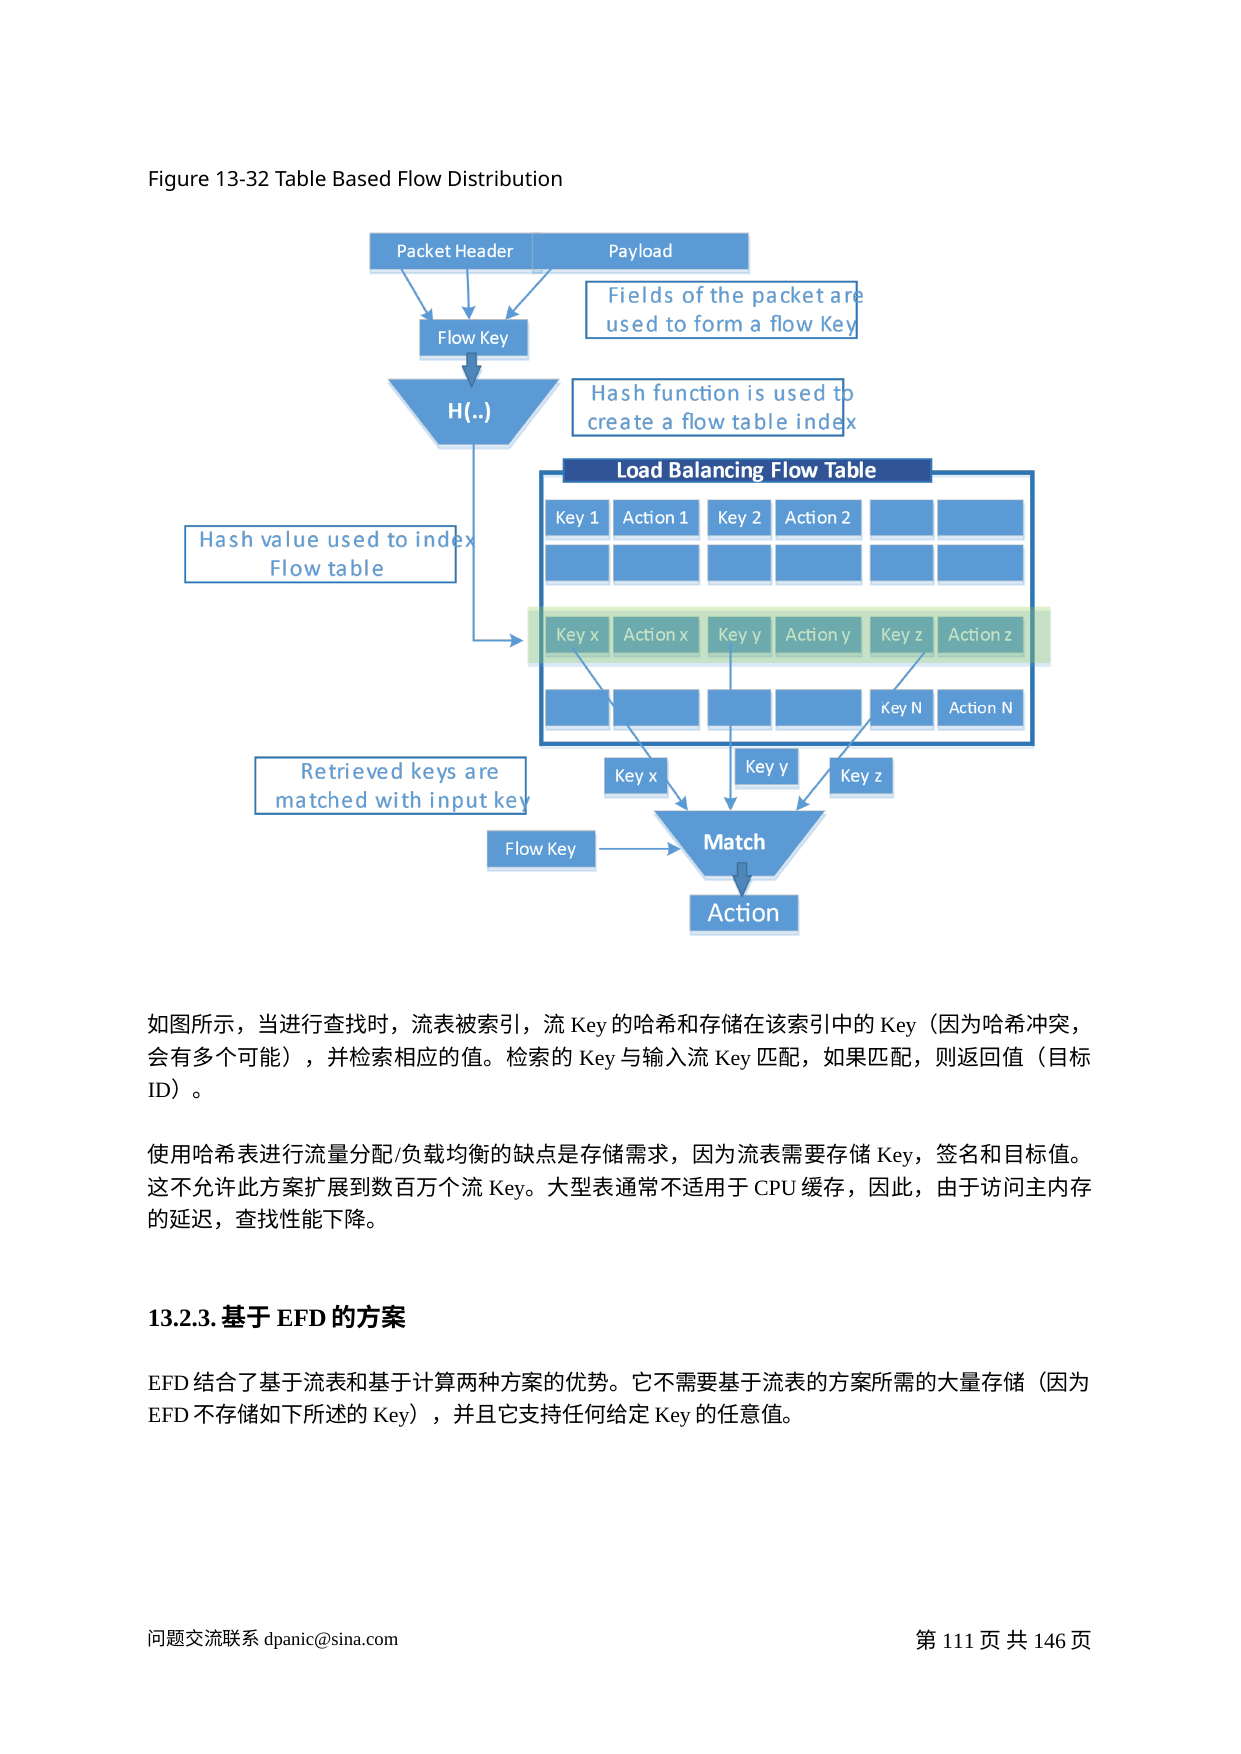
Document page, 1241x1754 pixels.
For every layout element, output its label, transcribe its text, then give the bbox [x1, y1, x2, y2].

text EFD结合了基于流表和基于计算两种方案的优势。它不需要基于流表的方案所需的大量存储（因为EFD不存储如下所述的Key），并且它支持任何给定Key的任意值。 [148, 1364, 1092, 1429]
subtitle 基于EFD的方案 [148, 1283, 1092, 1348]
text 使用哈希表进行流量分配/负载均衡的缺点是存储需求，因为流表需要存储Key，签名和目标值。 这不允许此方案扩展到数百万个流Key。大型表通常不适用于CPU缓存，因此，由于访问主内存的延迟，查找性能下降。 [148, 1137, 1092, 1234]
picture [147, 194, 1093, 979]
text 如图所示，当进行查找时，流表被索引，流Key的哈希和存储在该索引中的Key（因为哈希冲突，会有多个可能），并检索相应的值。检索的Key与输入流Key匹配，如果匹配，则返回值（目标ID）。 [148, 1007, 1092, 1104]
